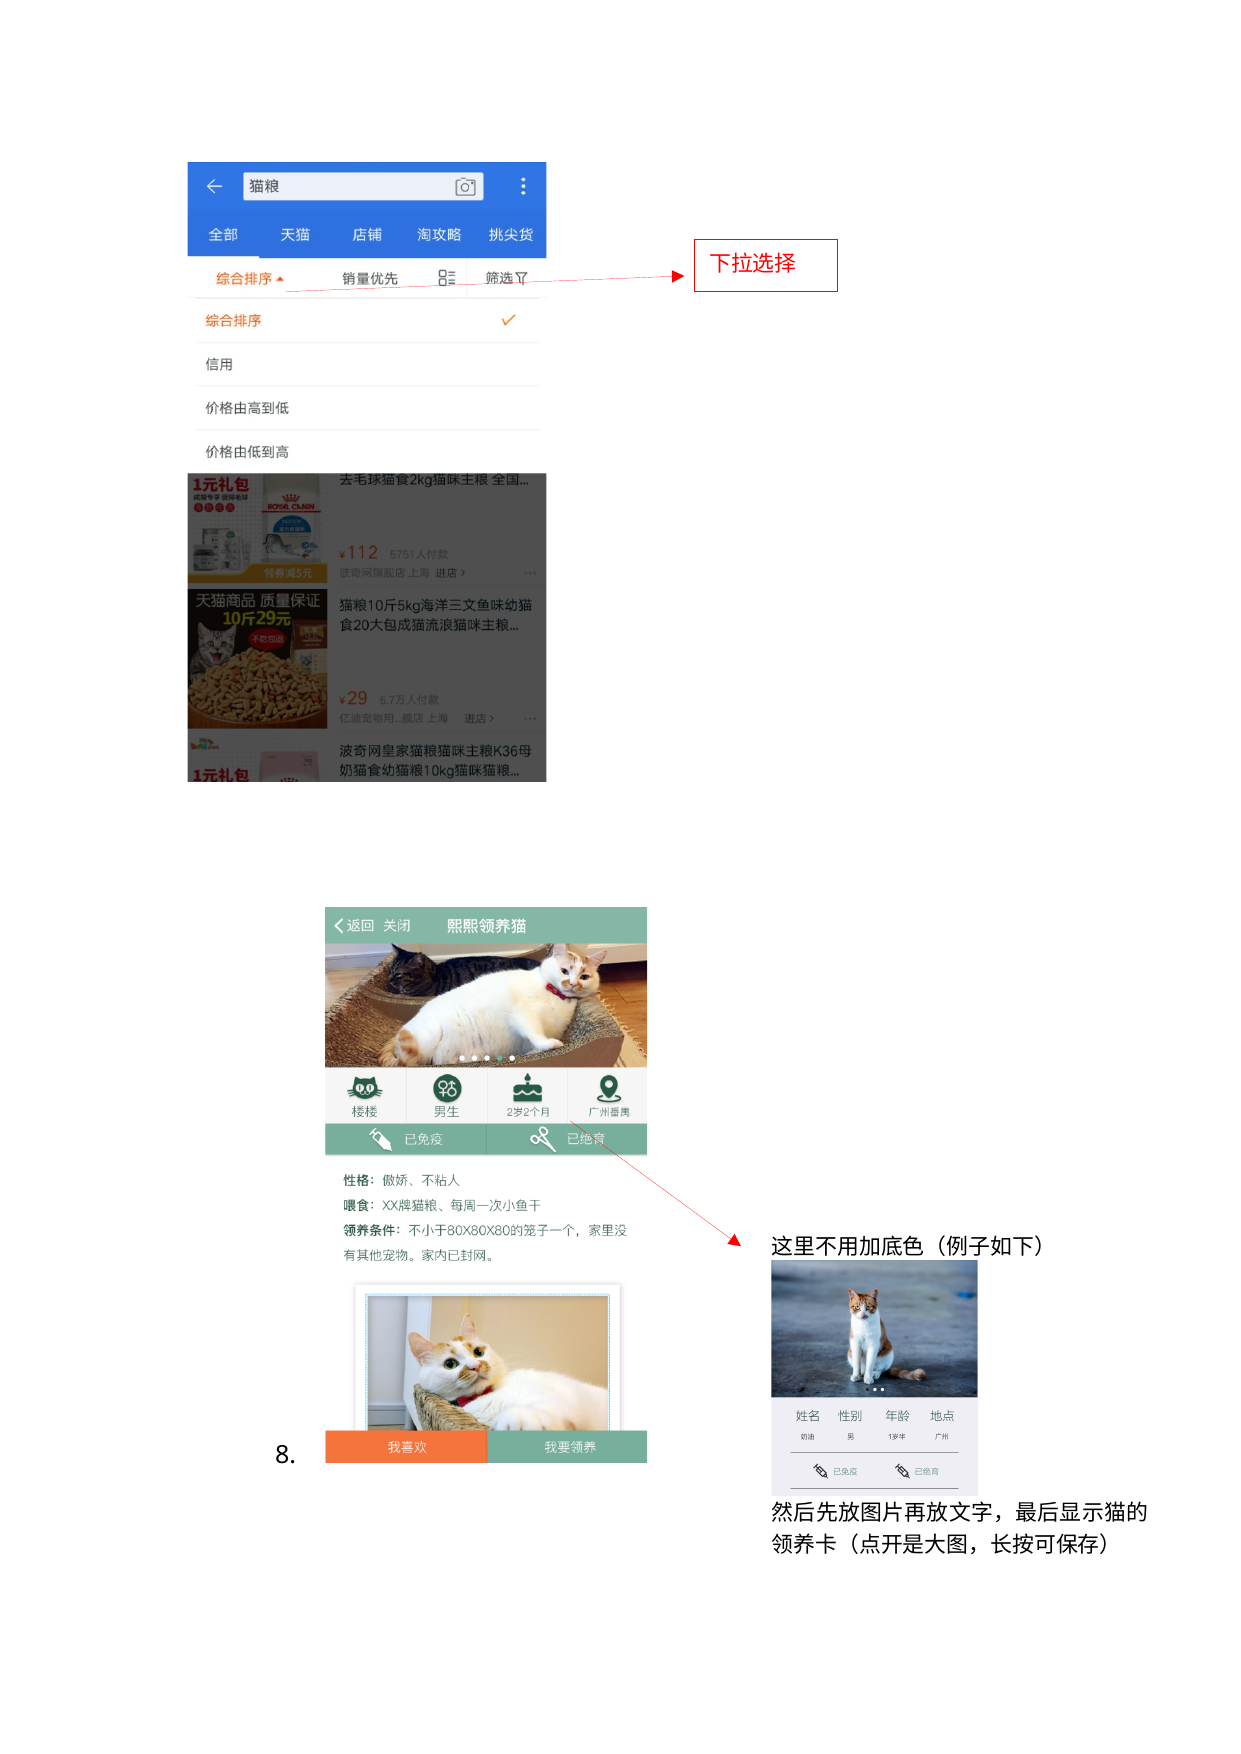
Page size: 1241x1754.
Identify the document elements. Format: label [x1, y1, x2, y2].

picture [325, 907, 648, 1463]
picture [187, 162, 547, 782]
picture [771, 1260, 978, 1496]
